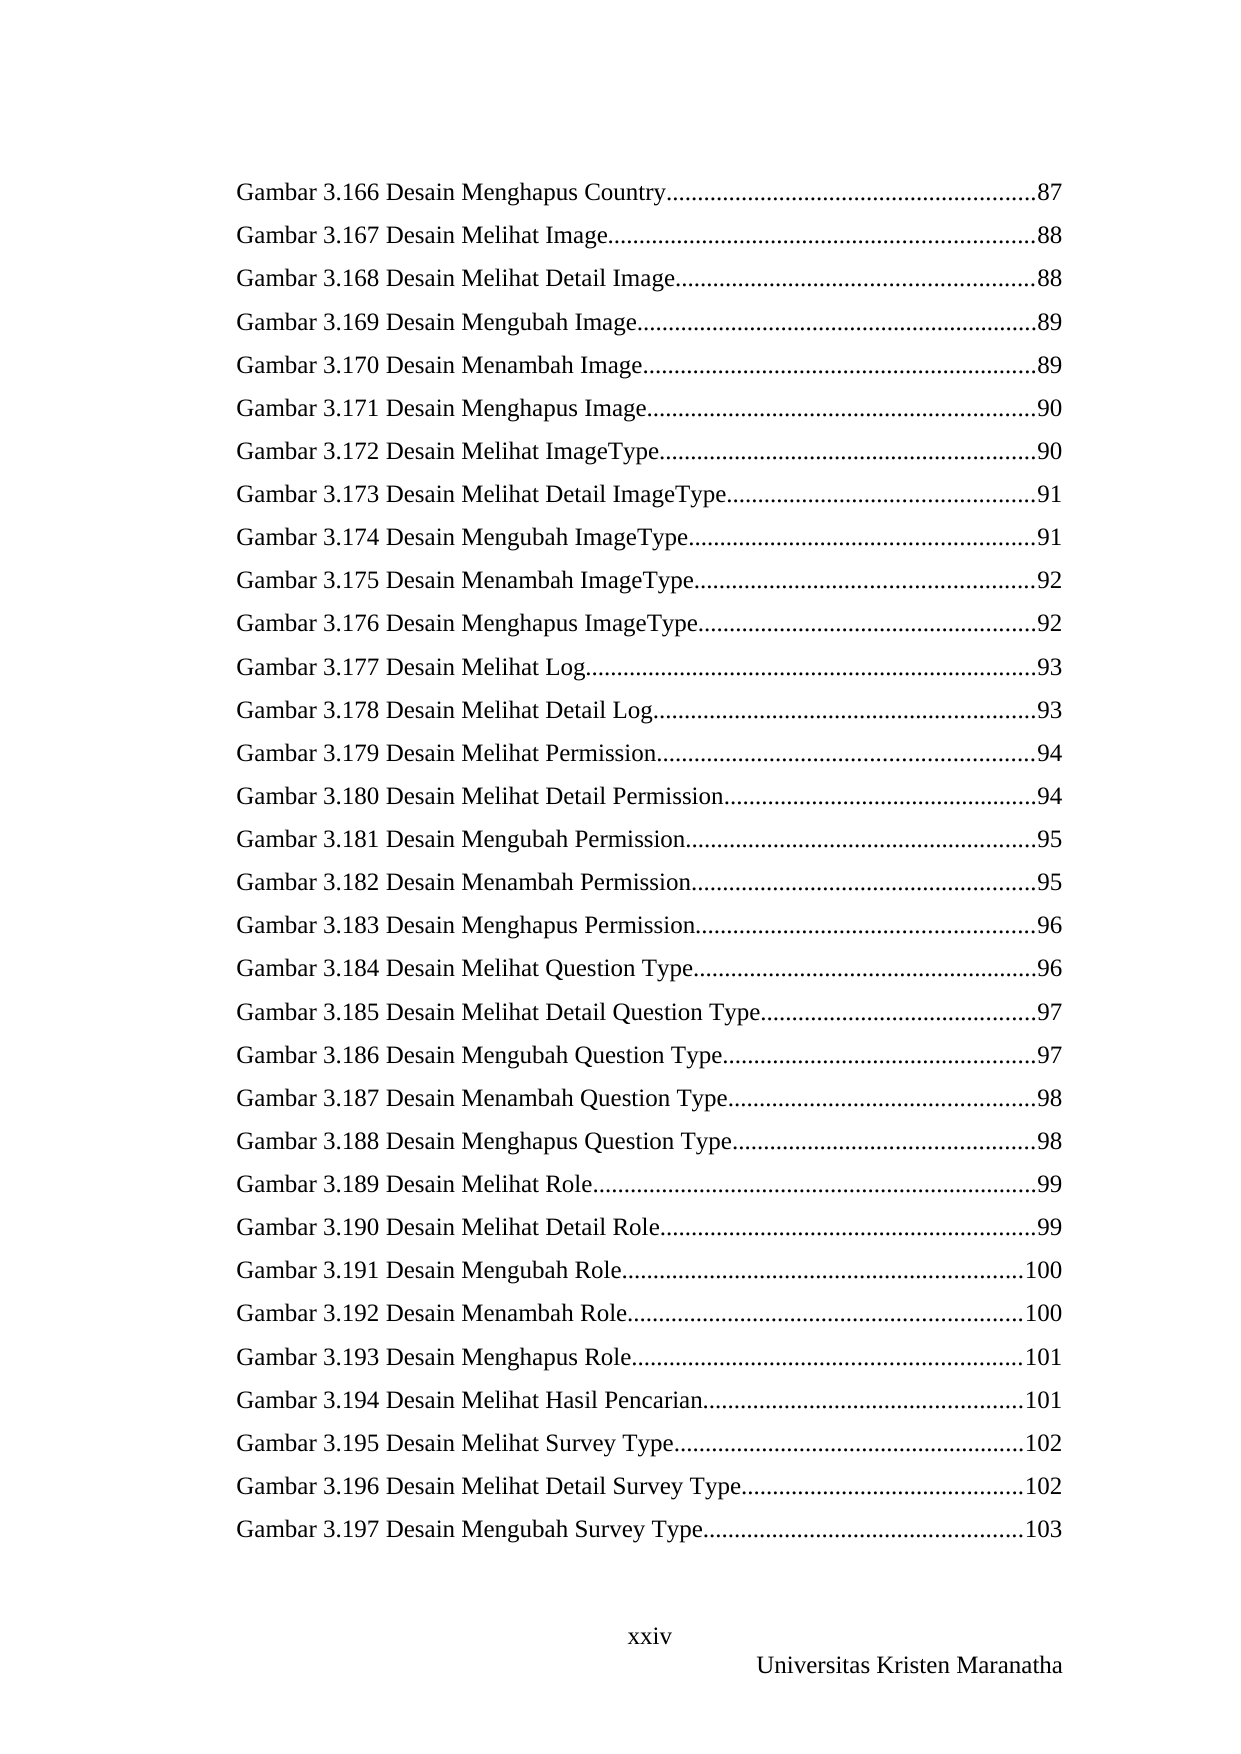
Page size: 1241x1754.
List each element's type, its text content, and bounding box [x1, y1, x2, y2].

text Gambar 3.180 Desain Melihat Detail Permission 94 [236, 781, 1063, 810]
text Gambar 3.170 Desain Menambah Image 89 [236, 350, 1063, 378]
text Gambar 3.192 Desain Menambah Role 100 [236, 1298, 1063, 1327]
text Gambar 3.171 Desain Menghapus Image 90 [236, 393, 1063, 422]
text Gambar 3.181 Desain Mengubah Permission 95 [236, 824, 1063, 853]
text Gambar 3.174 Desain Mengubah ImageType 91 [236, 522, 1063, 551]
text Gambar 3.166 Desain Menghapus Country 87 [236, 177, 1063, 206]
text Gambar 3.167 Desain Melihat Image 88 [236, 220, 1063, 249]
text Gambar 3.187 Desain Menambah Question Type 98 [236, 1083, 1063, 1112]
text Gambar 3.172 Desain Melihat ImageType 90 [236, 436, 1063, 465]
text Gambar 3.185 Desain Melihat Detail Question Type 97 [236, 997, 1063, 1025]
text Gambar 3.182 Desain Menambah Permission 95 [236, 867, 1063, 896]
text Gambar 3.175 Desain Menambah ImageType 92 [236, 565, 1063, 594]
text Gambar 3.168 Desain Melihat Detail Image 88 [236, 263, 1063, 292]
text Gambar 3.193 Desain Menghapus Role 101 [236, 1342, 1063, 1370]
text Gambar 3.188 Desain Menghapus Question Type 98 [236, 1126, 1063, 1155]
text Gambar 3.189 Desain Melihat Role 99 [236, 1169, 1063, 1198]
text Gambar 3.196 Desain Melihat Detail Survey Type 102 [236, 1471, 1063, 1500]
text Gambar 3.186 Desain Mengubah Question Type 97 [236, 1040, 1063, 1068]
text Gambar 3.190 Desain Melihat Detail Role 99 [236, 1212, 1063, 1241]
text Gambar 3.169 Desain Mengubah Image 89 [236, 307, 1063, 335]
text Gambar 3.179 Desain Melihat Permission 94 [236, 738, 1063, 767]
text Gambar 3.183 Desain Menghapus Permission 96 [236, 910, 1063, 939]
text Gambar 3.194 Desain Melihat Hasil Pencarian 101 [236, 1385, 1063, 1413]
text Gambar 3.178 Desain Melihat Detail Log 93 [236, 695, 1063, 723]
text Gambar 3.173 Desain Melihat Detail ImageType 91 [236, 479, 1063, 508]
text Gambar 3.177 Desain Melihat Log 93 [236, 652, 1063, 680]
text Gambar 3.195 Desain Melihat Survey Type 102 [236, 1428, 1063, 1457]
text Gambar 3.191 Desain Mengubah Role 100 [236, 1255, 1063, 1284]
text Gambar 3.197 Desain Mengubah Survey Type 103 [236, 1514, 1063, 1543]
text Gambar 3.184 Desain Melihat Question Type 96 [236, 953, 1063, 982]
text Gambar 3.176 Desain Menghapus ImageType 92 [236, 608, 1063, 637]
